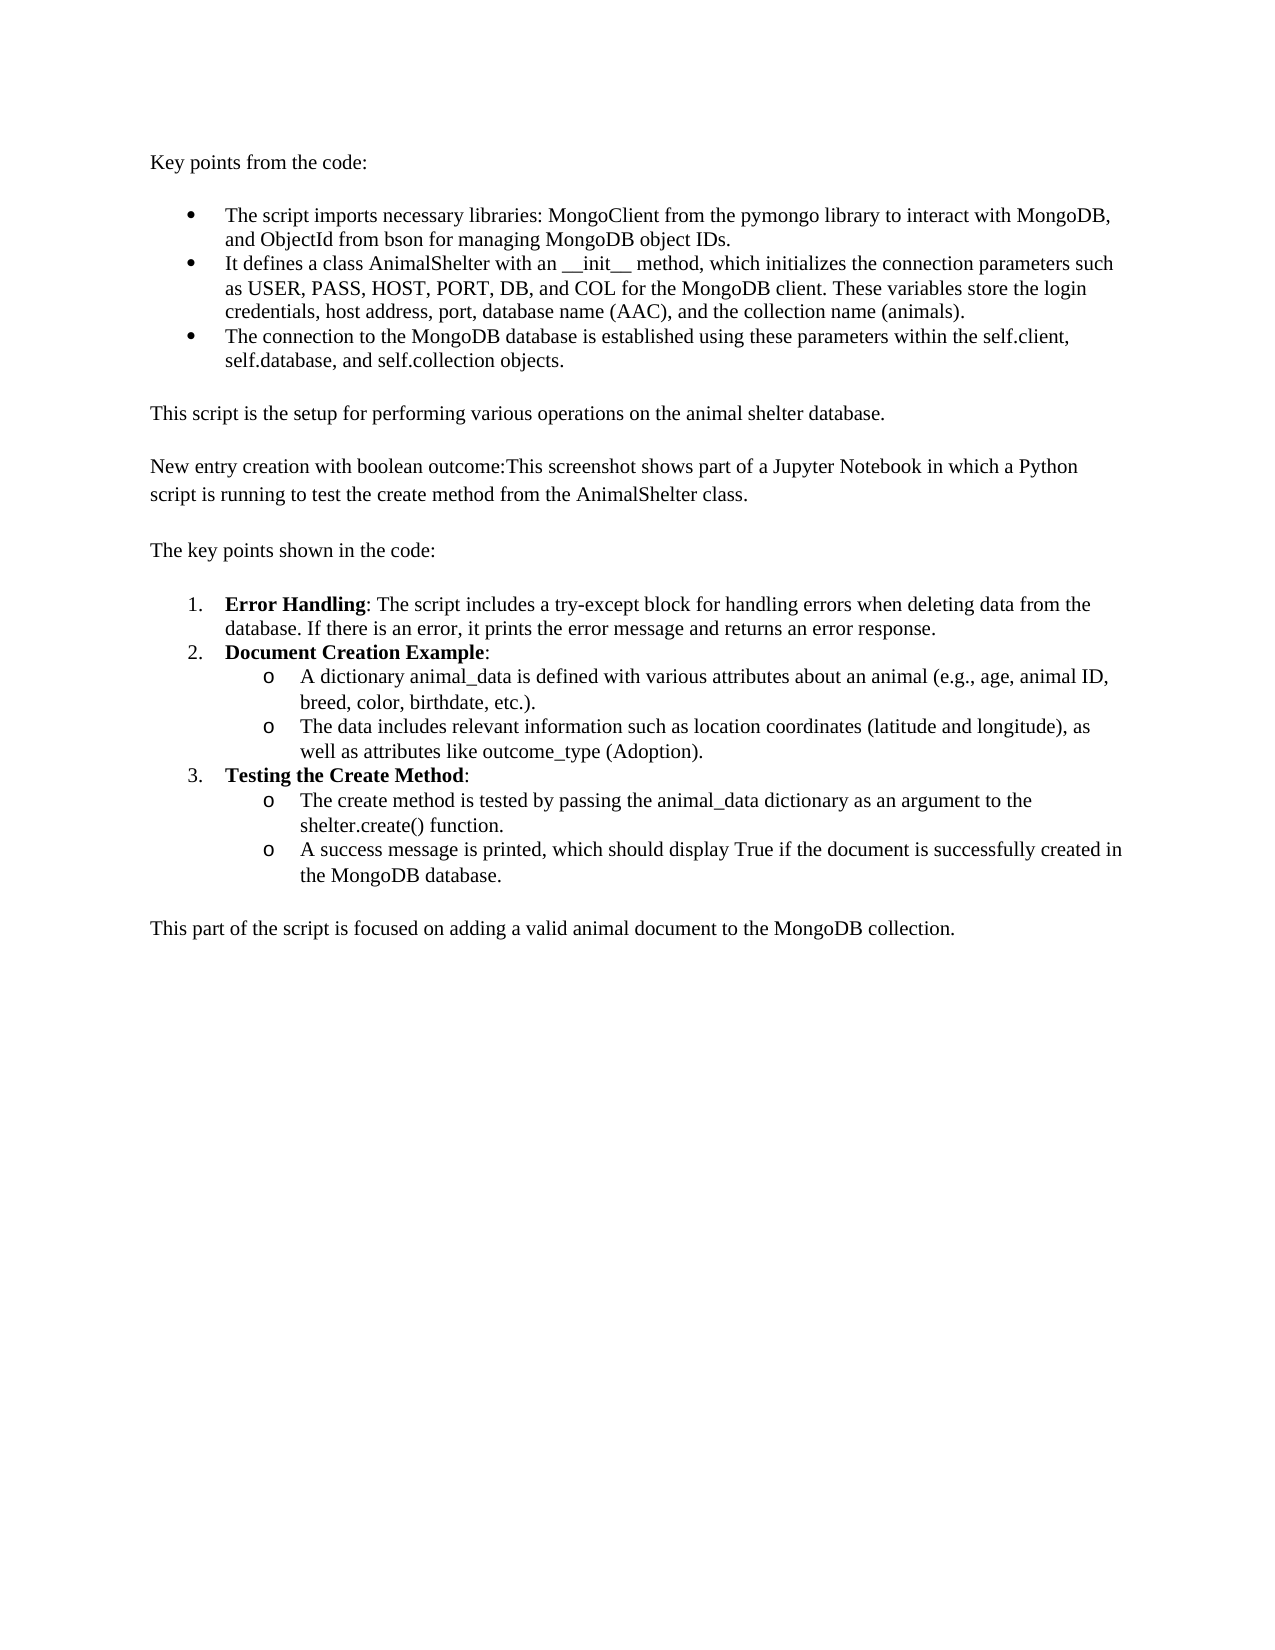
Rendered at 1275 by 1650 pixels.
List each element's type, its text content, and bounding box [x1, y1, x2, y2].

list The data includes relevant information such as location coordinates (latitude and longitude), as well as attributes like outcome_type (Adoption). [262, 714, 1125, 763]
list The script imports necessary libraries: MongoClient from the pymongo library to interact with MongoDB, and ObjectId from bson for managing MongoDB object IDs. [187, 203, 1125, 251]
list The connection to the MongoDB database is established using these parameters within the self.client, self.database, and self.collection objects. [187, 323, 1125, 372]
list The create method is tested by passing the animal_data dictionary as an argument to the shelter.create() function. [262, 787, 1125, 837]
text This part of the script is focused on adding a valid animal document to the MongoDB collection. [150, 916, 1125, 940]
list Document Creation Example: [187, 640, 1125, 664]
text This script is the setup for performing various operations on the animal shelter database. [150, 401, 1125, 425]
text New entry creation with boolean outcome:This screenshot shows part of a Jupyter Notebook in which a Python script is running to test the create method from the AnimalShelter class. [150, 454, 1125, 506]
list Error Handling: The script includes a try-except block for handling errors when deleting data from the database. If there is an error, it prints the error message and returns an error response. [187, 592, 1125, 640]
list Testing the Create Method: [187, 763, 1125, 787]
list It defines a class AnimalShelter with an __init__ method, which initializes the connection parameters such as USER, PASS, HOST, PORT, DB, and COL for the MongoDB client. These variables store the login credentials, host address, port, database name (AAC), and the collection name (animals). [187, 251, 1125, 323]
list A dictionary animal_data is defined with various attributes about an animal (e.g., age, animal ID, breed, color, birthdate, etc.). [262, 664, 1125, 714]
text The key points shown in the code: [150, 538, 1125, 562]
list A success message is printed, which should display True if the document is successfully created in the MongoDB database. [262, 837, 1125, 887]
text Key points from the code: [150, 150, 1125, 174]
